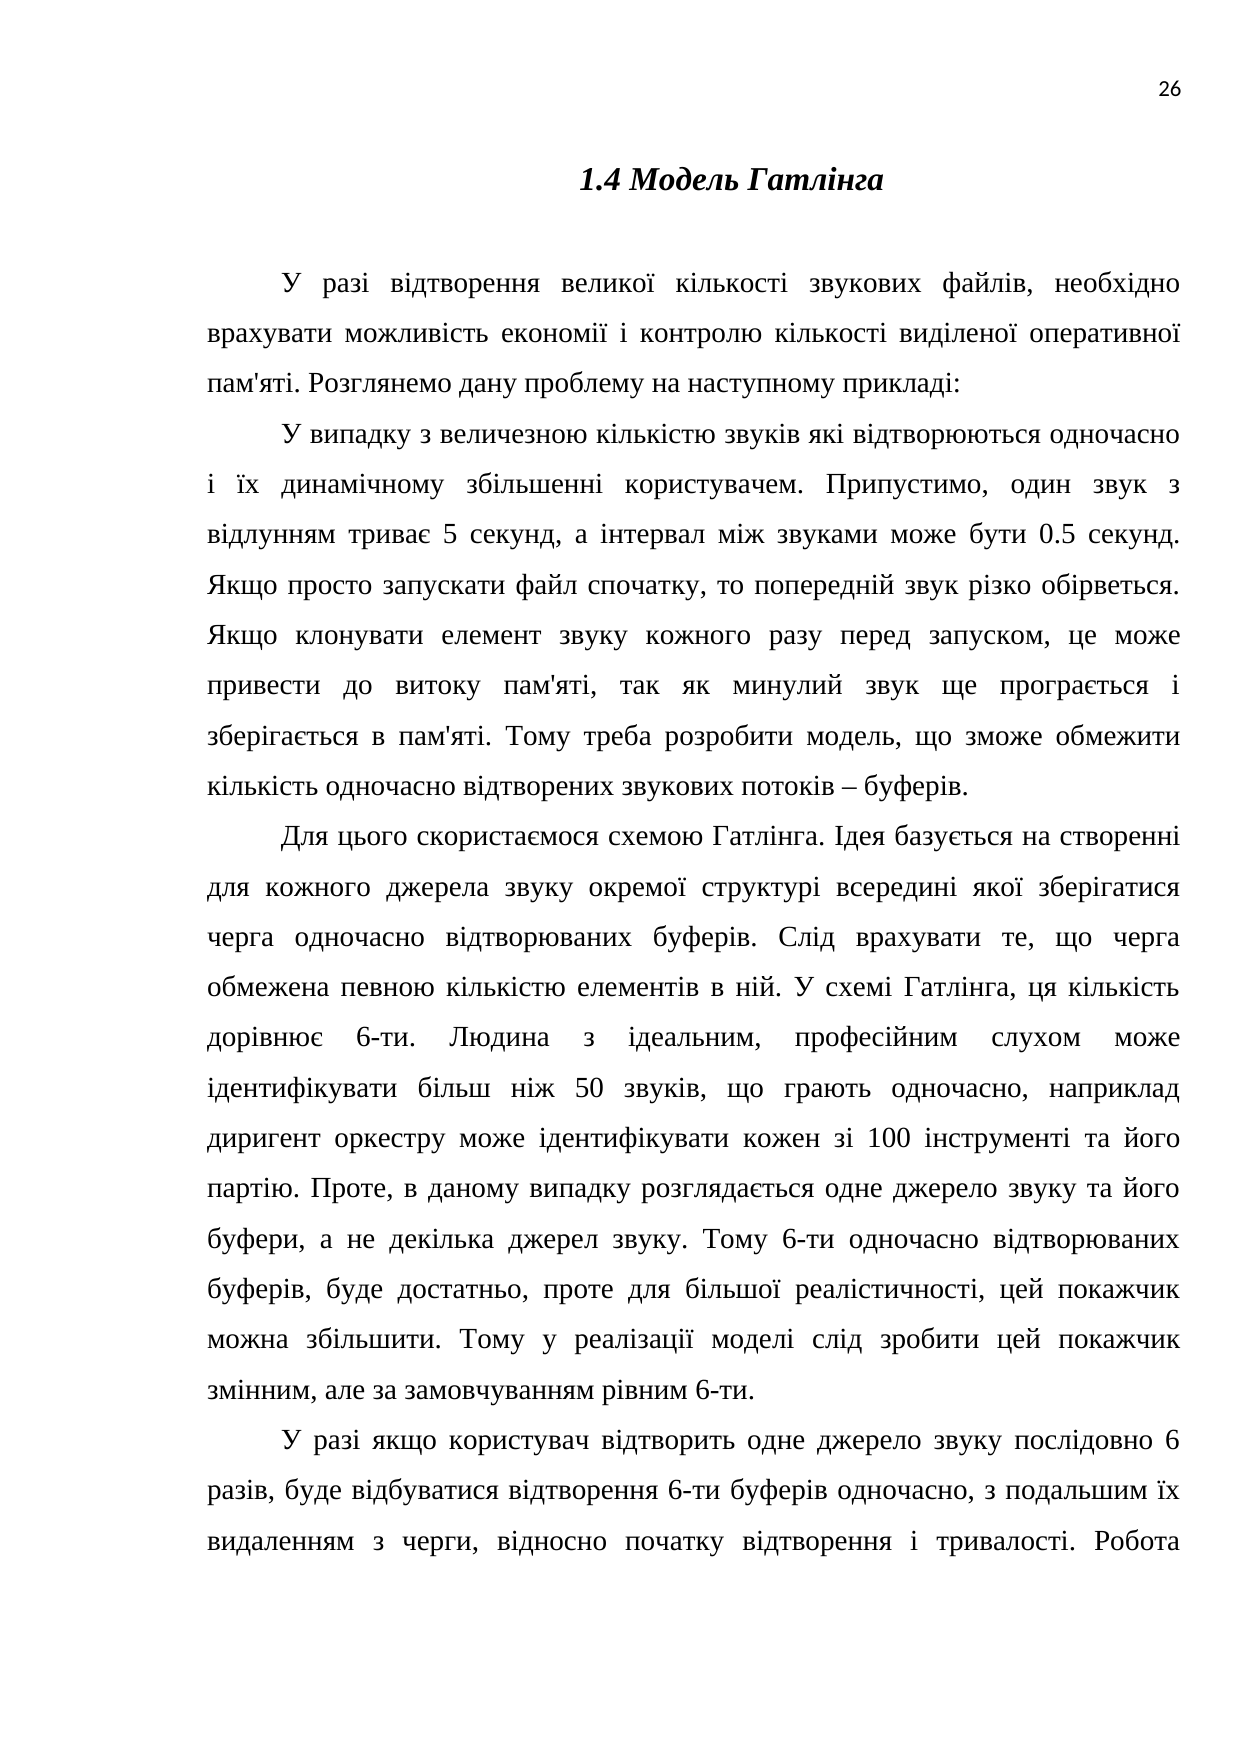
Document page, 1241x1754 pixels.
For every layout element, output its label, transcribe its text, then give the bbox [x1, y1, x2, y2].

text У випадку з величезною кількістю звуків які відтворюються одночасно і їх динамічному збільшенні користувачем. Припустимо, один звук з відлунням триває 5 секунд, а інтервал між звуками може бути 0.5 секунд. Якщо просто запускати файл спочатку, то попередній звук різко обірветься. Якщо клонувати елемент звуку кожного разу перед запуском, це може привести до витоку пам'яті, так як минулий звук ще програється і зберігається в пам'яті. Тому треба розробити модель, що зможе обмежити кількість одночасно відтворених звукових потоків – буферів. [207, 416, 1181, 802]
text У разі відтворення великої кількості звукових файлів, необхідно врахувати можливість економії і контролю кількості виділеної оперативної пам'яті. Розглянемо дану проблему на наступному прикладі: [207, 265, 1181, 399]
text 1.4 Модель Гатлінга [207, 159, 1181, 197]
text Для цього скористаємося схемою Гатлінга. Ідея базується на створенні для кожного джерела звуку окремої структурі всередині якої зберігатися черга одночасно відтворюваних буферів. Слід врахувати те, що черга обмежена певною кількістю елементів в ній. У схемі Гатлінга, ця кількість дорівнює 6-ти. Людина з ідеальним, професійним слухом може ідентифікувати більш ніж 50 звуків, що грають одночасно, наприклад диригент оркестру може ідентифікувати кожен зі 100 інструменті та його партію. Проте, в даному випадку розглядається одне джерело звуку та його буфери, а не декілька джерел звуку. Тому 6-ти одночасно відтворюваних буферів, буде достатньо, проте для більшої реалістичності, цей покажчик можна збільшити. Тому у реалізації моделі слід зробити цей покажчик змінним, але за замовчуванням рівним 6-ти. [207, 818, 1181, 1405]
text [207, 1422, 1181, 1556]
